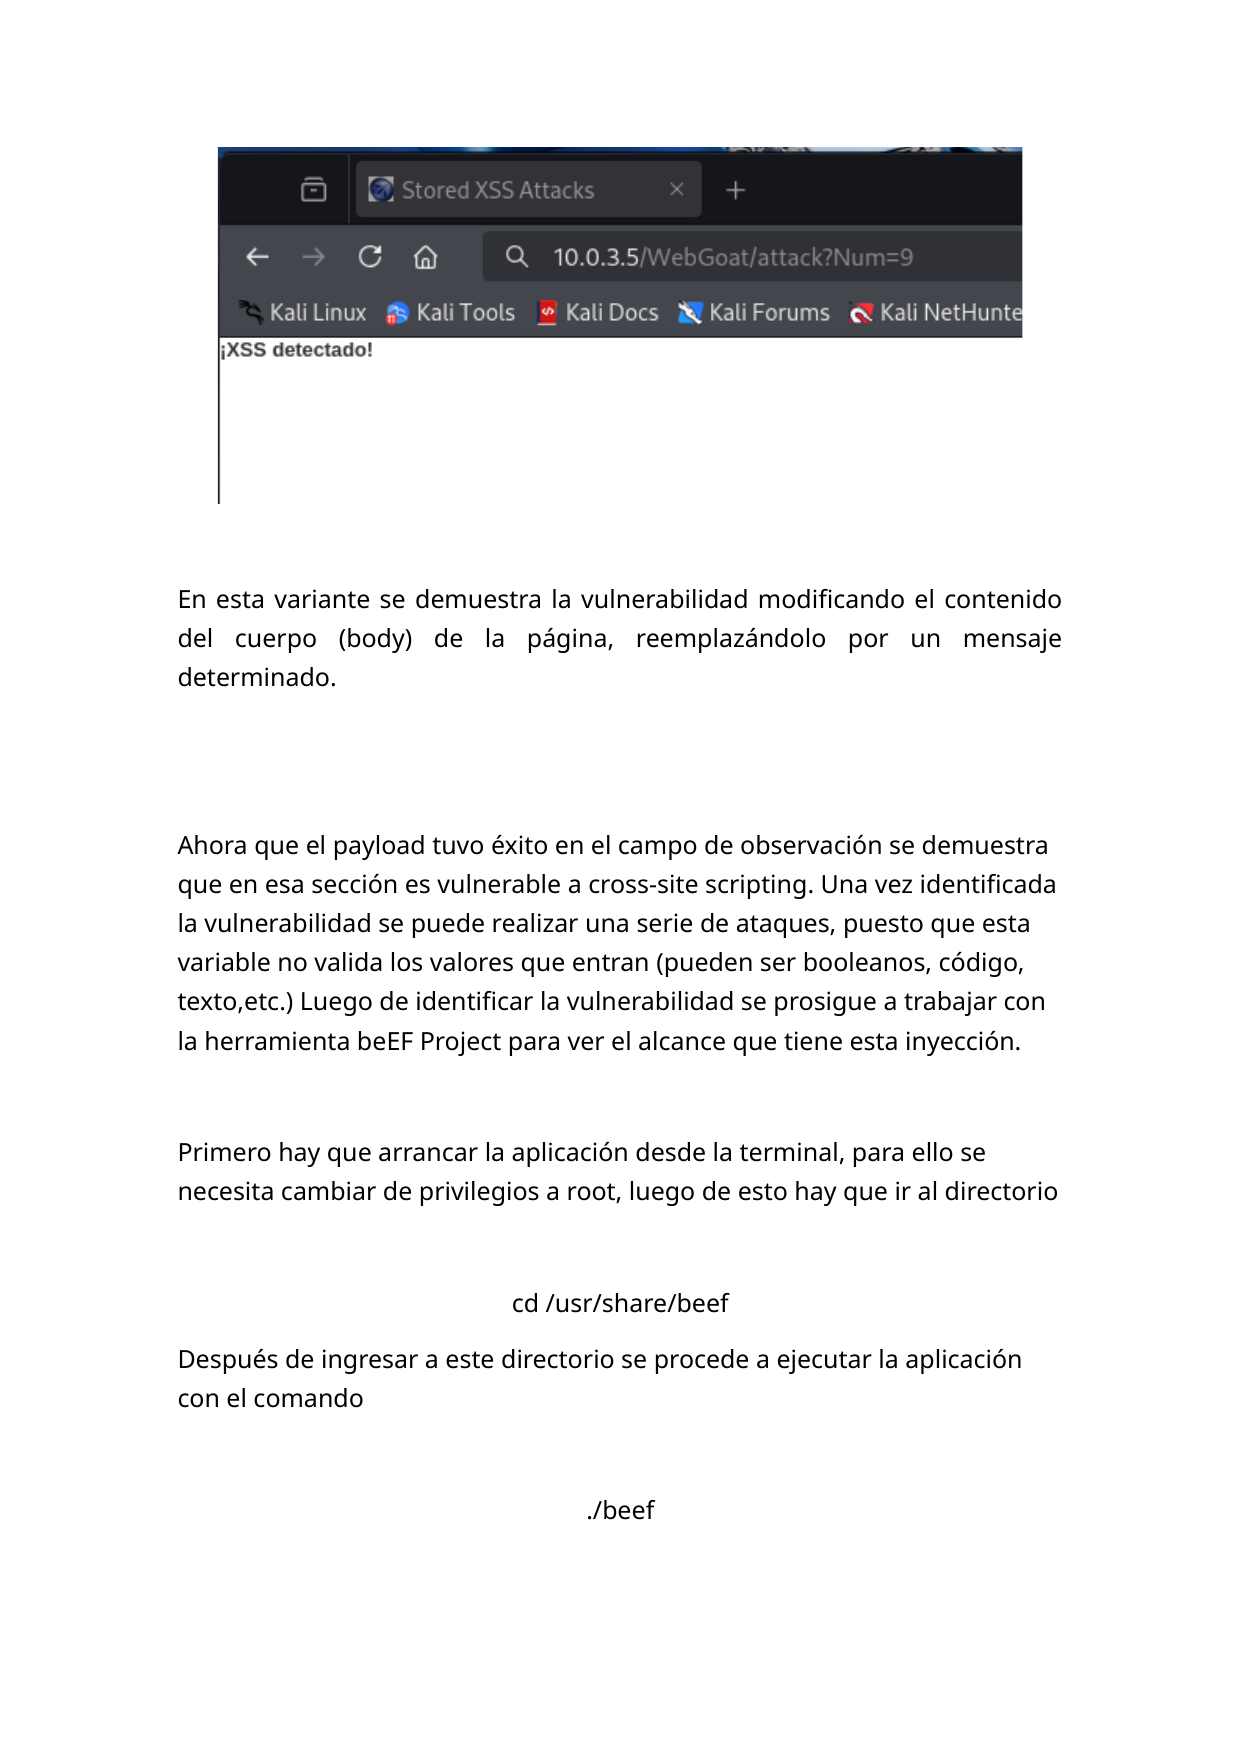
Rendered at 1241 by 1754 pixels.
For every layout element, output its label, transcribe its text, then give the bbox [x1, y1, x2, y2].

text Después de ingresar a este directorio se procede a ejecutar la aplicación con el comando [177, 1341, 1063, 1415]
text Primero hay que arrancar la aplicación desde la terminal, para ello se necesita cambiar de privilegios a root, luego de esto hay que ir al directorio [177, 1135, 1063, 1208]
text En esta variante se demuestra la vulnerabilidad modificando el contenido del cuerpo (body) de la página, reemplazándolo por un mensaje determinado. [177, 581, 1063, 694]
text ./beef [177, 1492, 1063, 1526]
text Ahora que el payload tuvo éxito en el campo de observación se demuestra que en esa sección es vulnerable a cross-site scripting. Una vez identificada la vulnerabilidad se puede realizar una serie de ataques, puesto que esta variable no valida los valores que entran (pueden ser booleanos, código, texto,etc.) Luego de identificar la vulnerabilidad se prosigue a trabajar con la herramienta beEF Project para ver el alcance que tiene esta inyección. [177, 827, 1063, 1057]
picture [217, 147, 1023, 504]
text cd /usr/share/beef [177, 1286, 1063, 1320]
